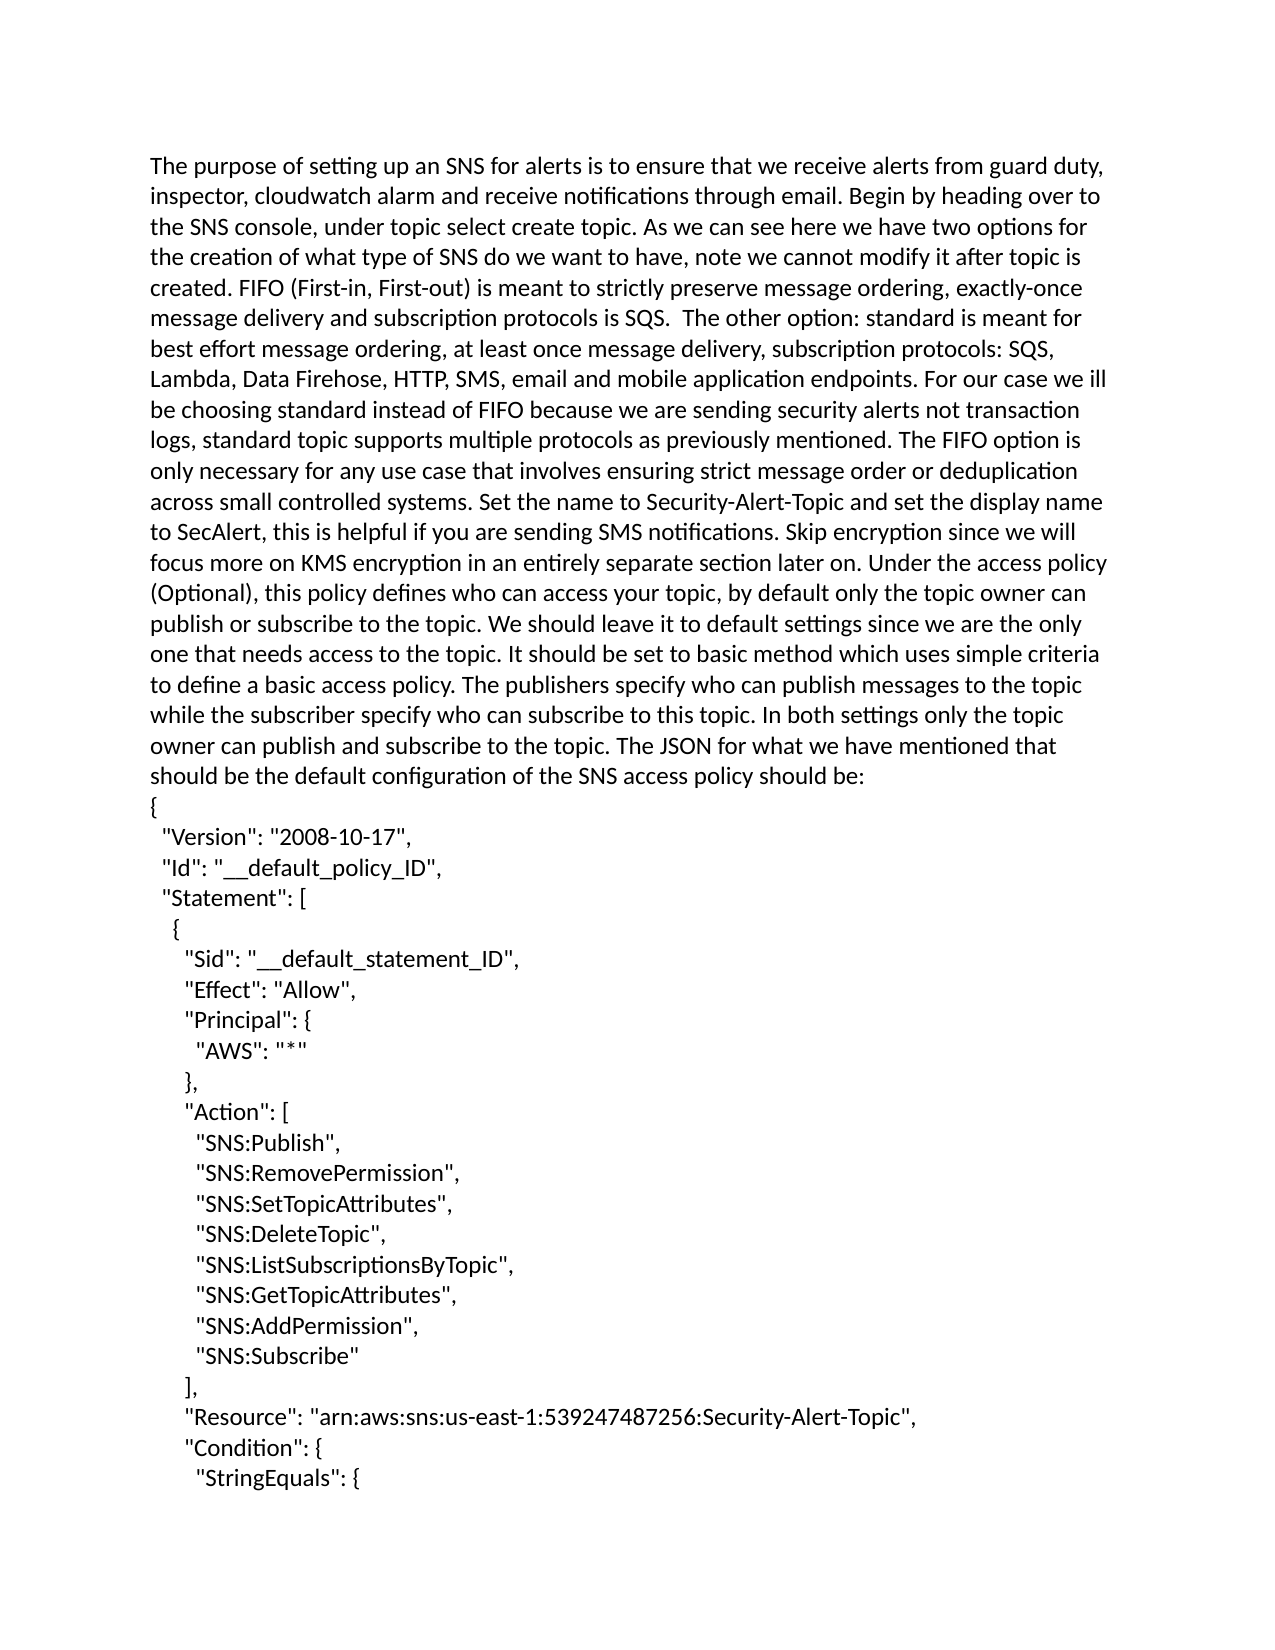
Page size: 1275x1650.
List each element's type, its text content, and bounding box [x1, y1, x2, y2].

text "SNS:GetTopicAttributes", [150, 1279, 1125, 1310]
text "Version": "2008-10-17", [150, 821, 1125, 852]
text { [150, 791, 1125, 821]
text "SNS:SetTopicAttributes", [150, 1188, 1125, 1218]
text "Condition": { [150, 1432, 1125, 1462]
text "Effect": "Allow", [150, 974, 1125, 1004]
text The purpose of setting up an SNS for alerts is to ensure that we receive alerts from guard duty, inspector, cloudwatch alarm and receive notifications through email. Begin by heading over to the SNS console, under topic select create topic. As we can see here we have two options for the creation of what type of SNS do we want to have, note we cannot modify it after topic is created. FIFO (First-in, First-out) is meant to strictly preserve message ordering, exactly-once message delivery and subscription protocols is SQS. The other option: standard is meant for best effort message ordering, at least once message delivery, subscription protocols: SQS, Lambda, Data Firehose, HTTP, SMS, email and mobile application endpoints. For our case we ill be choosing standard instead of FIFO because we are sending security alerts not transaction logs, standard topic supports multiple protocols as previously mentioned. The FIFO option is only necessary for any use case that involves ensuring strict message order or deduplication across small controlled systems. Set the name to Security-Alert-Topic and set the display name to SecAlert, this is helpful if you are sending SMS notifications. Skip encryption since we will focus more on KMS encryption in an entirely separate section later on. Under the access policy (Optional), this policy defines who can access your topic, by default only the topic owner can publish or subscribe to the topic. We should leave it to default settings since we are the only one that needs access to the topic. It should be set to basic method which uses simple criteria to define a basic access policy. The publishers specify who can publish messages to the topic while the subscriber specify who can subscribe to this topic. In both settings only the topic owner can publish and subscribe to the topic. The JSON for what we have mentioned that should be the default configuration of the SNS access policy should be: [150, 150, 1125, 791]
text "Statement": [ [150, 882, 1125, 913]
text "SNS:DeleteTopic", [150, 1218, 1125, 1249]
text "Id": "__default_policy_ID", [150, 852, 1125, 882]
text "Resource": "arn:aws:sns:us-east-1:539247487256:Security-Alert-Topic", [150, 1401, 1125, 1432]
text "SNS:ListSubscriptionsByTopic", [150, 1249, 1125, 1279]
text ], [150, 1371, 1125, 1401]
text "SNS:Publish", [150, 1127, 1125, 1157]
text }, [150, 1066, 1125, 1096]
text "SNS:AddPermission", [150, 1310, 1125, 1340]
text "Action": [ [150, 1096, 1125, 1127]
text "StringEquals": { [150, 1462, 1125, 1493]
text "Principal": { [150, 1004, 1125, 1035]
text "SNS:Subscribe" [150, 1340, 1125, 1371]
text { [150, 913, 1125, 943]
text "AWS": "*" [150, 1035, 1125, 1066]
text "SNS:RemovePermission", [150, 1157, 1125, 1188]
text "Sid": "__default_statement_ID", [150, 943, 1125, 974]
